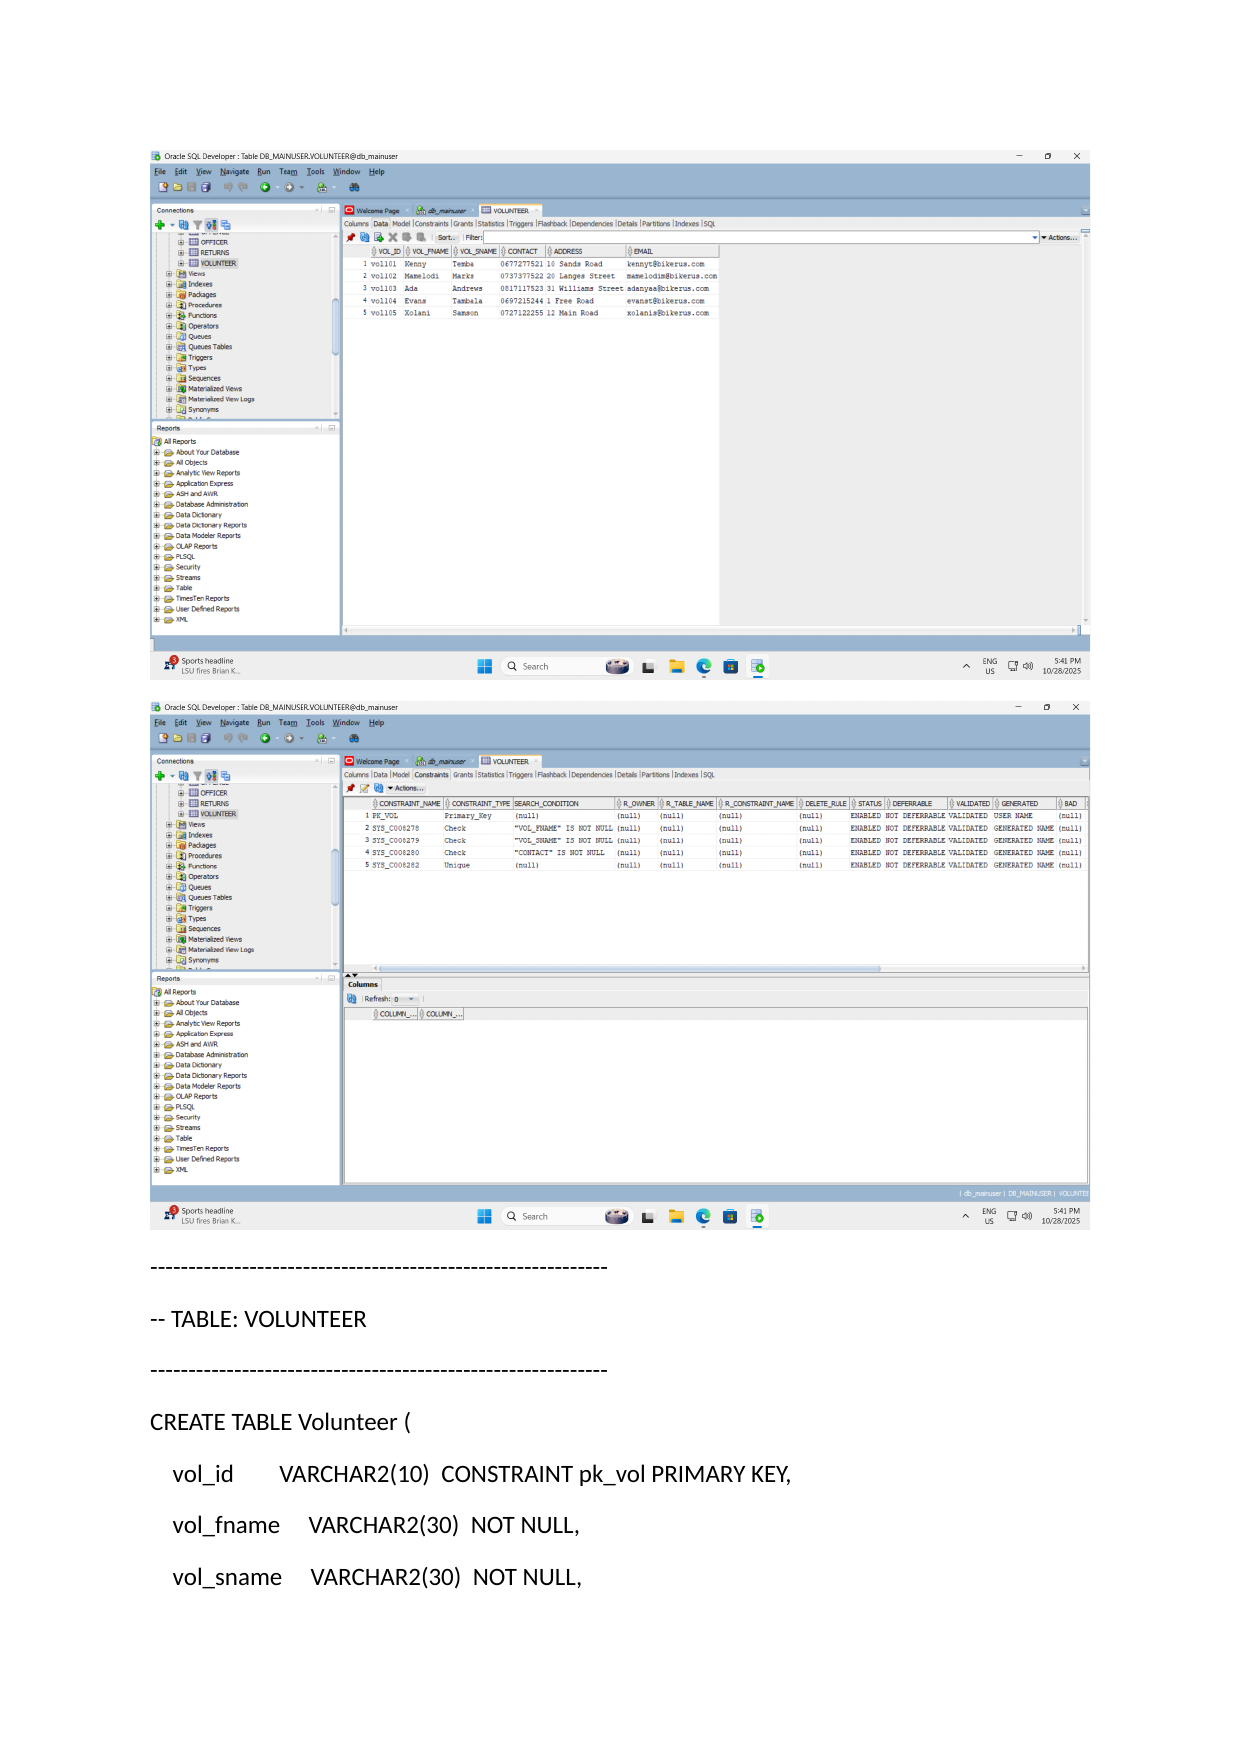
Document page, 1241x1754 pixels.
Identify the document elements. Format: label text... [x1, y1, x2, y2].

text CREATE TABLE Volunteer ( [150, 1406, 1090, 1437]
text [150, 1355, 1090, 1385]
text vol_fname VARCHAR2(30) NOT NULL, [150, 1510, 1090, 1540]
picture [150, 701, 1091, 1230]
text ------------------------------------------------------------ [150, 1251, 1090, 1282]
text -- TABLE: VOLUNTEER [150, 1303, 1090, 1333]
text vol_id VARCHAR2(10) CONSTRAINT pk_vol PRIMARY KEY, [150, 1458, 1090, 1488]
picture [150, 150, 1091, 680]
text vol_sname VARCHAR2(30) NOT NULL, [150, 1561, 1090, 1592]
